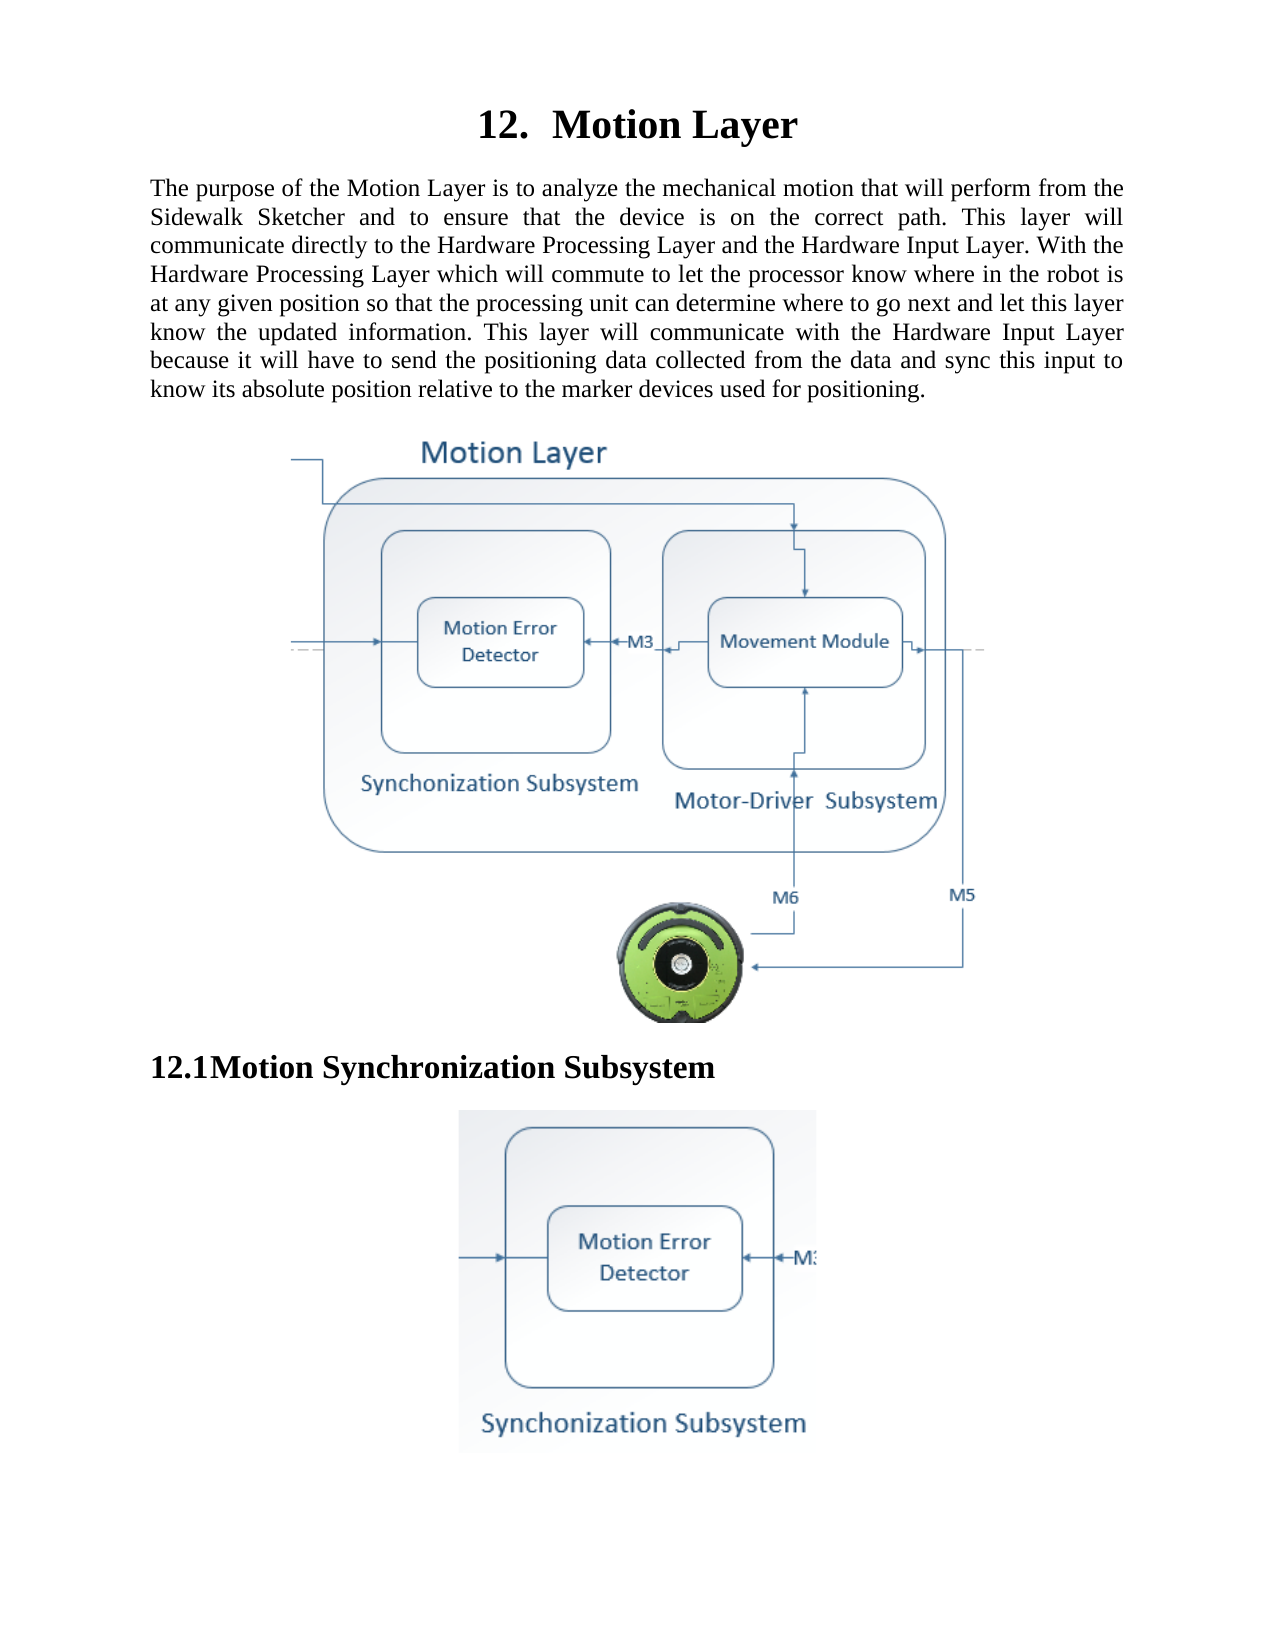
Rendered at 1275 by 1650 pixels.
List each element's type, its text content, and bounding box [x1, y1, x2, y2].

picture [458, 1110, 817, 1453]
picture [290, 427, 985, 1023]
subtitle Motion Layer [150, 100, 1125, 148]
text The purpose of the Motion Layer is to analyze the mechanical motion that will perform from the Sidewalk Sketcher and to ensure that the device is on the correct path. This layer will communicate directly to the Hardware Processing Layer and the Hardware Input Layer. With the Hardware Processing Layer which will commute to let the processor know where in the robot is at any given position so that the processing unit can determine where to go next and let this layer know the updated information. This layer will communicate with the Hardware Input Layer because it will have to send the positioning data collected from the data and sync this input to know its absolute position relative to the marker devices used for positioning. [150, 173, 1125, 403]
subtitle Motion Synchronization Subsystem [150, 1047, 1125, 1086]
